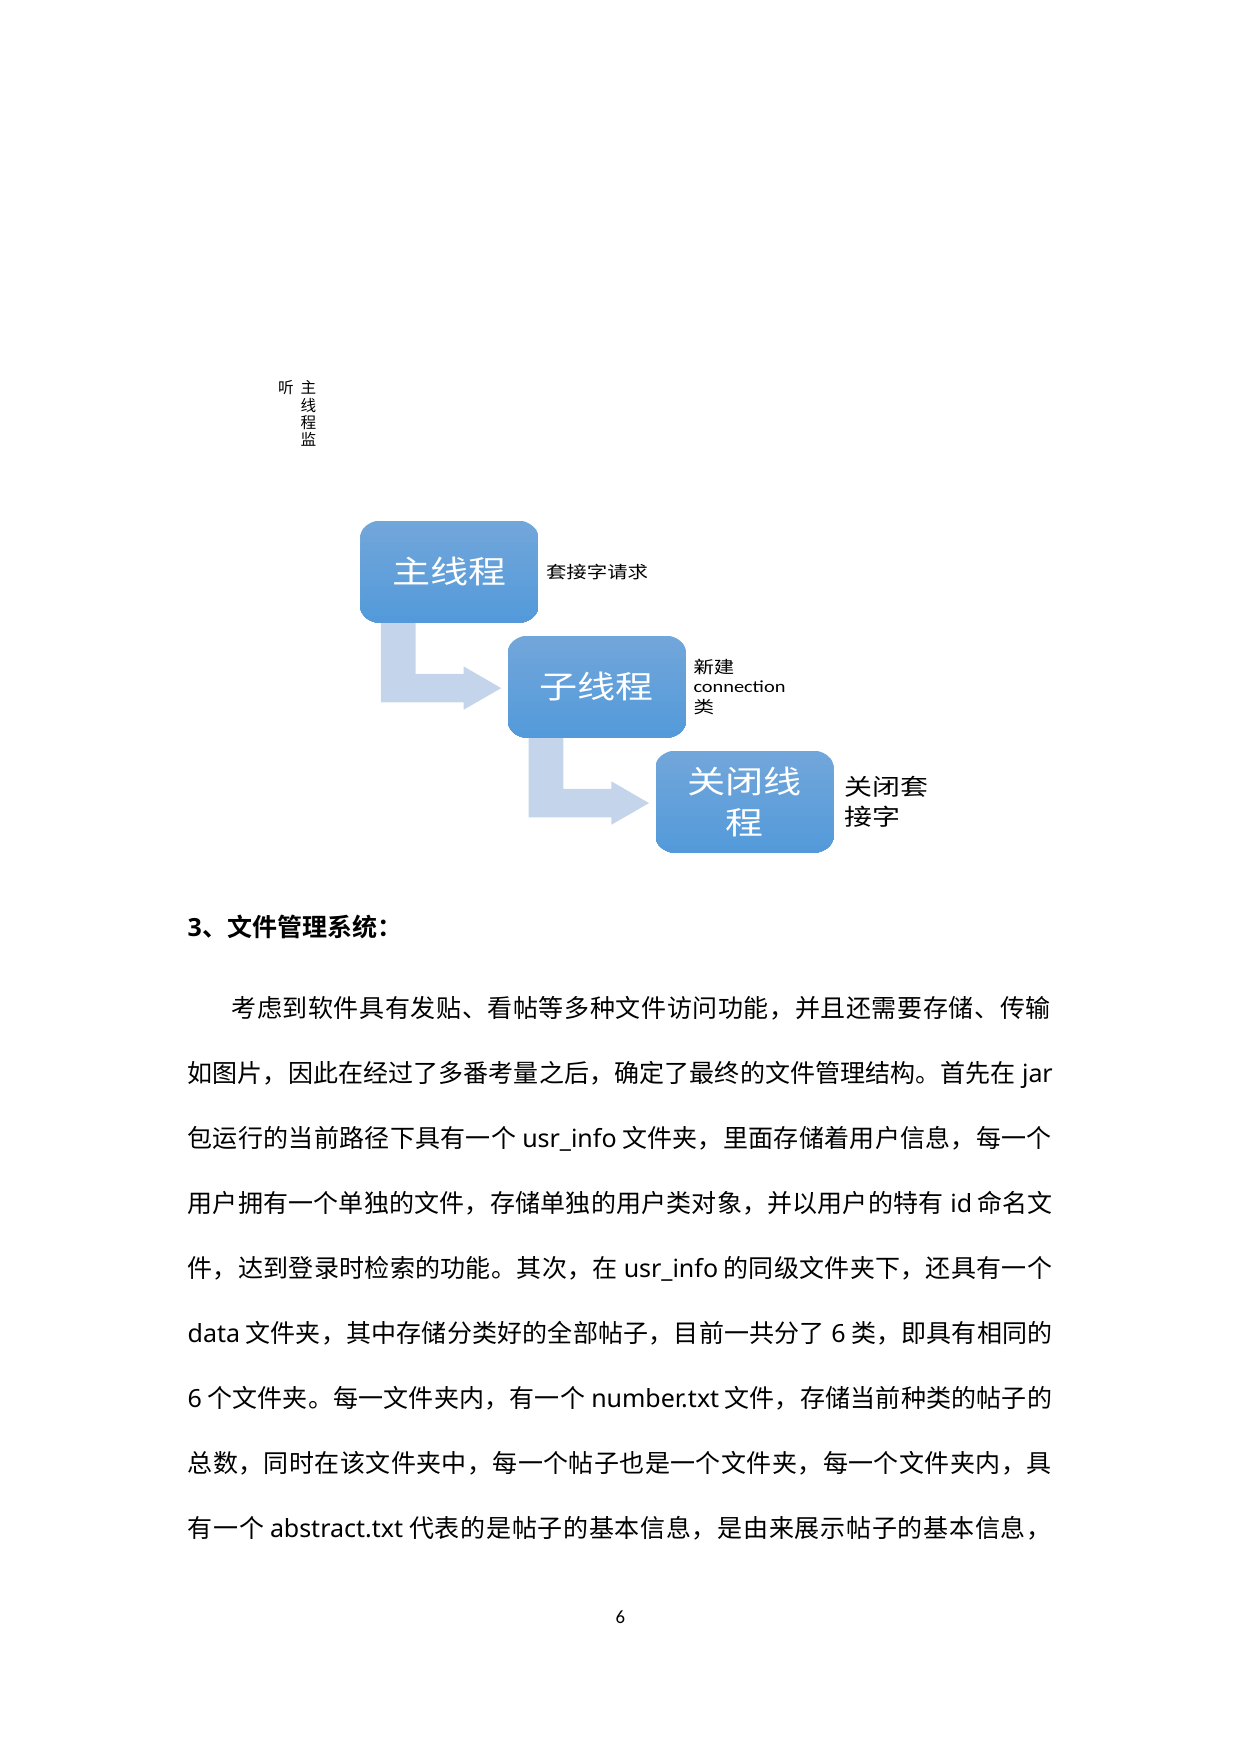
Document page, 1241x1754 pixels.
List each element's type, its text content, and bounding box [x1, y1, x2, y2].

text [187, 974, 1053, 1559]
text 3、文件管理系统： [187, 893, 1053, 958]
